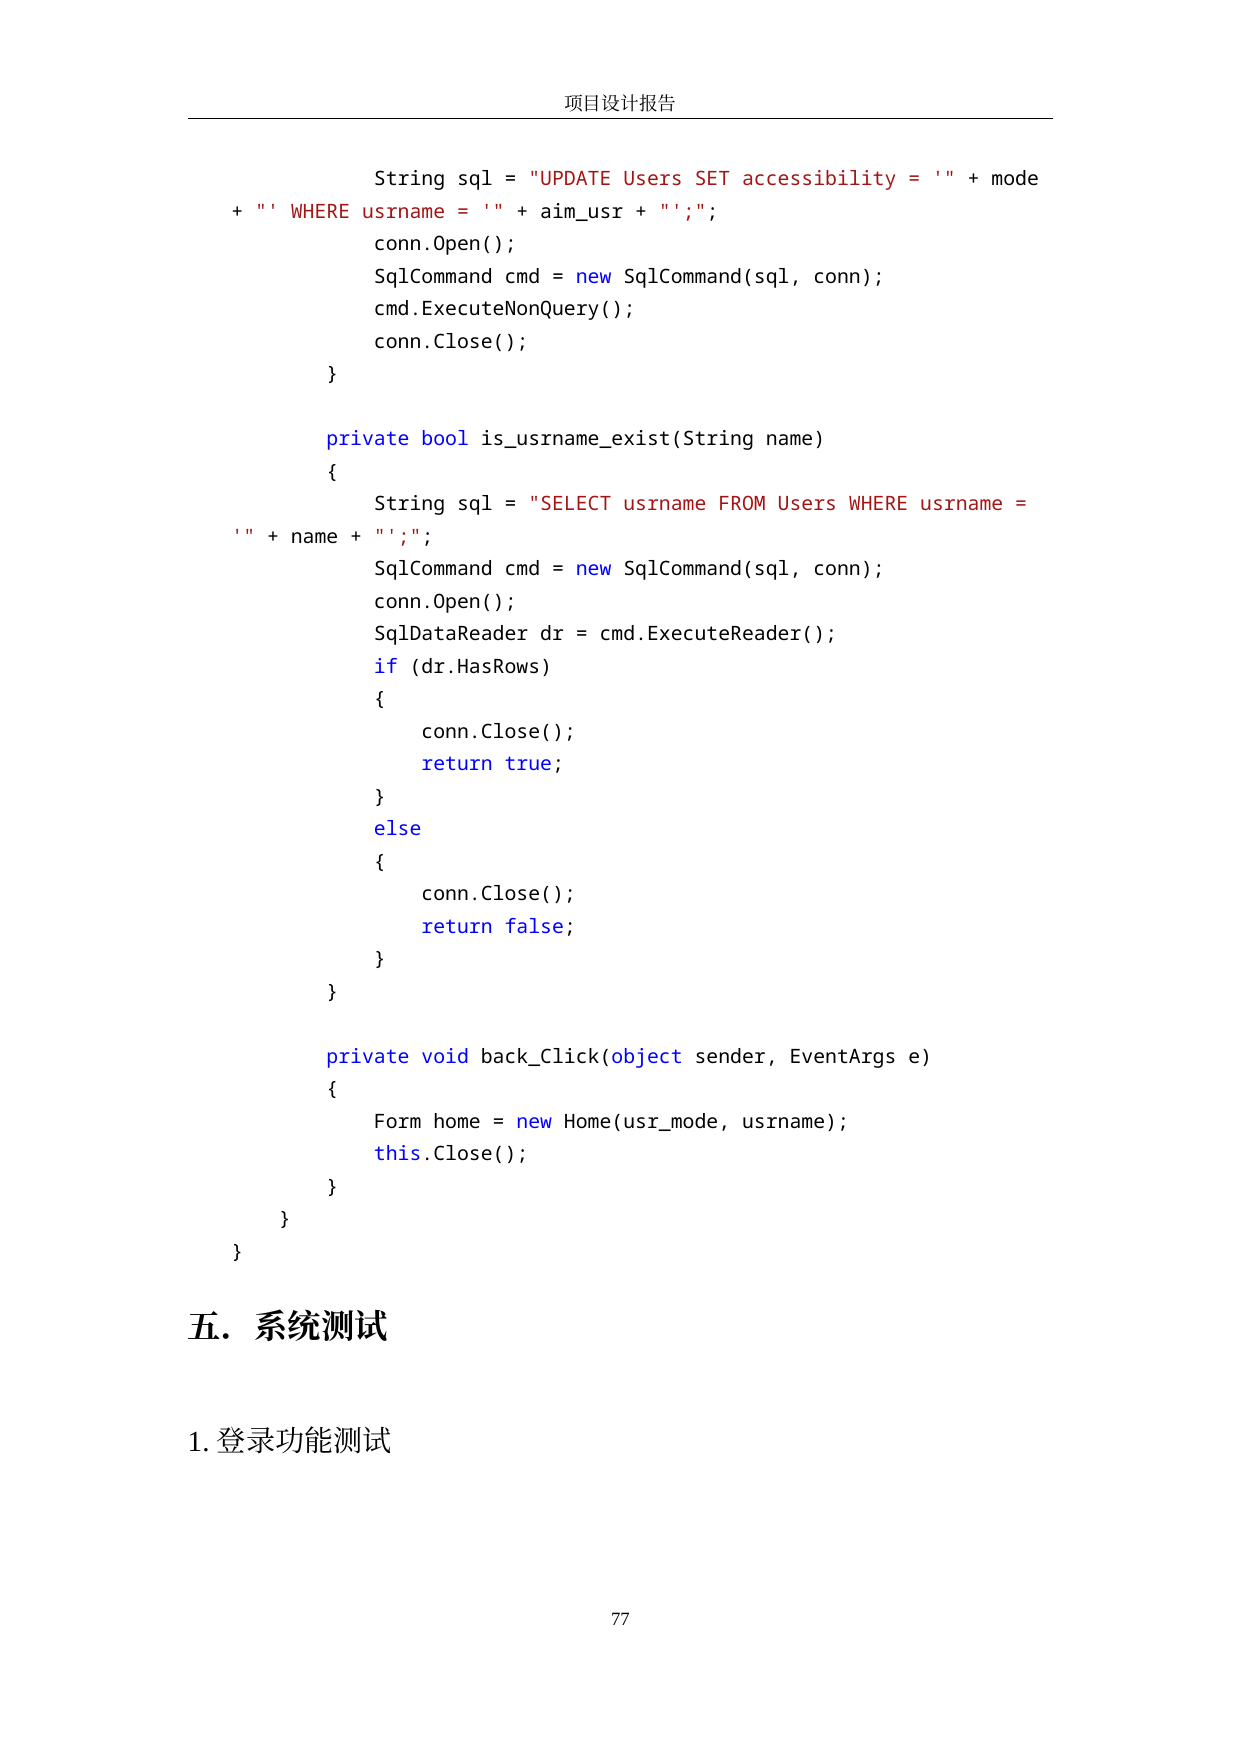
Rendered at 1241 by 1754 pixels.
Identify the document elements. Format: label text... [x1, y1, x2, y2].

text { [231, 454, 1053, 487]
text { [231, 682, 1053, 714]
text { [231, 844, 1053, 877]
text conn.Open(); [231, 584, 1053, 617]
text } [231, 974, 1053, 1007]
text String sql = "SELECT usrname FROM Users WHERE usrname = '" + name + "';"; [231, 487, 1053, 552]
text } [231, 1234, 1053, 1267]
text } [231, 357, 1053, 389]
text else [231, 812, 1053, 844]
text SqlCommand cmd = new SqlCommand(sql, conn); [231, 552, 1053, 584]
text } [231, 1202, 1053, 1234]
text } [231, 942, 1053, 974]
text private void back_Click(object sender, EventArgs e) [231, 1039, 1053, 1072]
text conn.Close(); [231, 714, 1053, 747]
text private bool is_usrname_exist(String name) [231, 422, 1053, 454]
text if (dr.HasRows) [231, 649, 1053, 682]
text cmd.ExecuteNonQuery(); [231, 292, 1053, 324]
text conn.Close(); [231, 324, 1053, 357]
text SqlDataReader dr = cmd.ExecuteReader(); [231, 617, 1053, 649]
text } [231, 779, 1053, 812]
text this.Close(); [231, 1137, 1053, 1169]
text { [231, 1072, 1053, 1104]
text String sql = "UPDATE Users SET accessibility = '" + mode + "' WHERE usrname = '" + aim_usr + "';"; [231, 162, 1053, 227]
text return true; [231, 747, 1053, 779]
text conn.Open(); [231, 227, 1053, 259]
text conn.Close(); [231, 877, 1053, 909]
text return false; [231, 909, 1053, 942]
text Form home = new Home(usr_mode, usrname); [231, 1104, 1053, 1137]
title 五．系统测试 [187, 1292, 1053, 1357]
text SqlCommand cmd = new SqlCommand(sql, conn); [231, 259, 1053, 292]
text } [231, 1169, 1053, 1202]
subtitle 1. 登录功能测试 [187, 1406, 1053, 1471]
